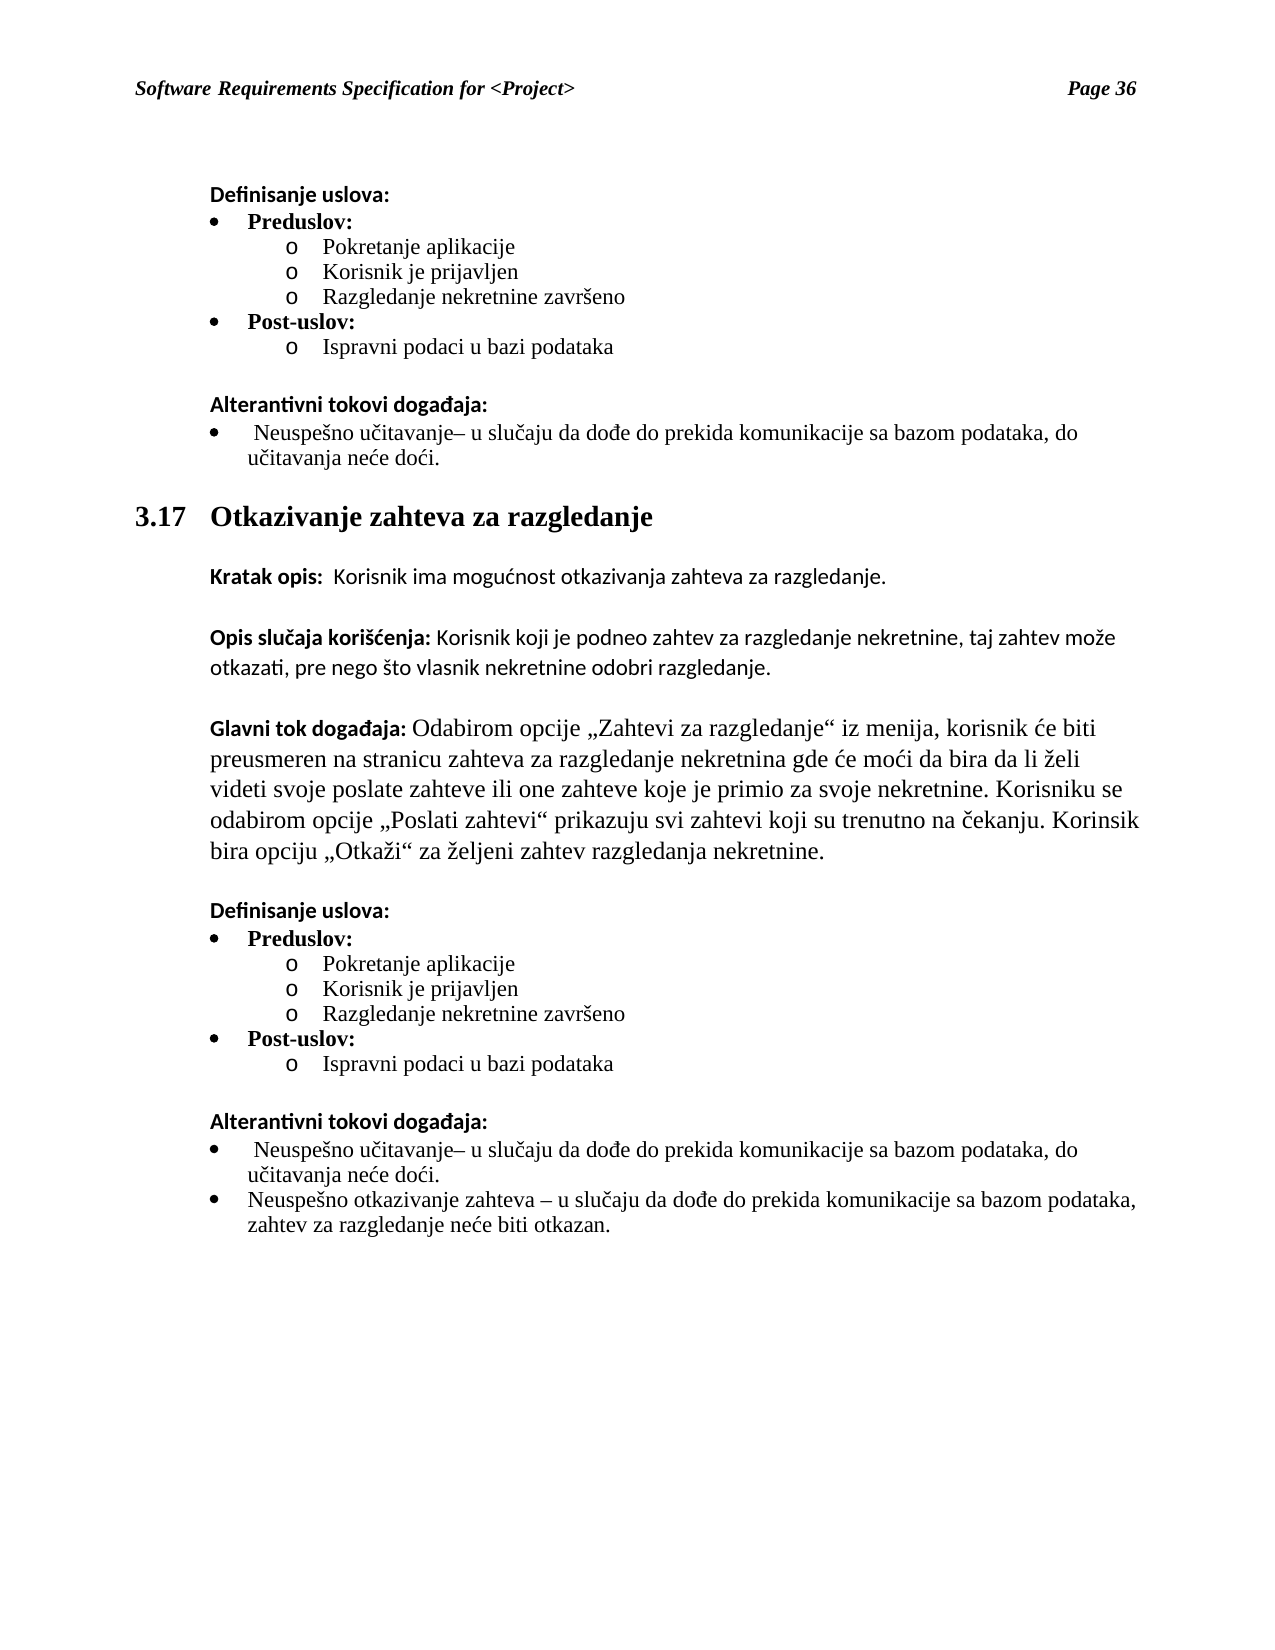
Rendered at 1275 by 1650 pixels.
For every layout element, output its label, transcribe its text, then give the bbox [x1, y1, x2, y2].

list Razgledanje nekretnine završeno [285, 285, 1140, 310]
list Post-uslov: [210, 1026, 1140, 1051]
text Glavni tok događaja: Odabirom opcije „Zahtevi za razgledanje“ iz menija, korisnik će biti preusmeren na stranicu zahteva za razgledanje nekretnina gde će moći da bira da li želi videti svoje poslate zahteve ili one zahteve koje je primio za svoje nekretnine. Korisniku se odabirom opcije „Poslati zahtevi“ prikazuju svi zahtevi koji su trenutno na čekanju. Korinsik bira opciju „Otkaži“ za željeni zahtev razgledanja nekretnine. [210, 713, 1140, 864]
list Post-uslov: [210, 310, 1140, 335]
list Neuspešno otkazivanje zahteva – u slučaju da dođe do prekida komunikacije sa bazom podataka, zahtev za razgledanje neće biti otkazan. [210, 1187, 1140, 1237]
list Razgledanje nekretnine završeno [285, 1001, 1140, 1026]
list Ispravni podaci u bazi podataka [285, 335, 1140, 360]
text Alterantivni tokovi događaja: [210, 1107, 1140, 1135]
list Korisnik je prijavljen [285, 260, 1140, 285]
list Pokretanje aplikacije [285, 235, 1140, 260]
list Preduslov: [210, 926, 1140, 951]
list Neuspešno učitavanje– u slučaju da dođe do prekida komunikacije sa bazom podataka, do učitavanja neće doći. [210, 1137, 1140, 1187]
subtitle Otkazivanje zahteva za razgledanje [135, 499, 1140, 533]
list Preduslov: [210, 210, 1140, 235]
text Definisanje uslova: [210, 180, 1140, 208]
text Definisanje uslova: [210, 896, 1140, 924]
text Kratak opis: Korisnik ima mogućnost otkazivanja zahteva za razgledanje. [210, 562, 1140, 590]
list Neuspešno učitavanje– u slučaju da dođe do prekida komunikacije sa bazom podataka, do učitavanja neće doći. [210, 420, 1140, 470]
list Korisnik je prijavljen [285, 976, 1140, 1001]
list Ispravni podaci u bazi podataka [285, 1051, 1140, 1076]
text Alterantivni tokovi događaja: [210, 391, 1140, 418]
list Pokretanje aplikacije [285, 951, 1140, 976]
text Opis slučaja korišćenja: Korisnik koji je podneo zahtev za razgledanje nekretnine, taj zahtev može otkazati, pre nego što vlasnik nekretnine odobri razgledanje. [210, 623, 1140, 681]
